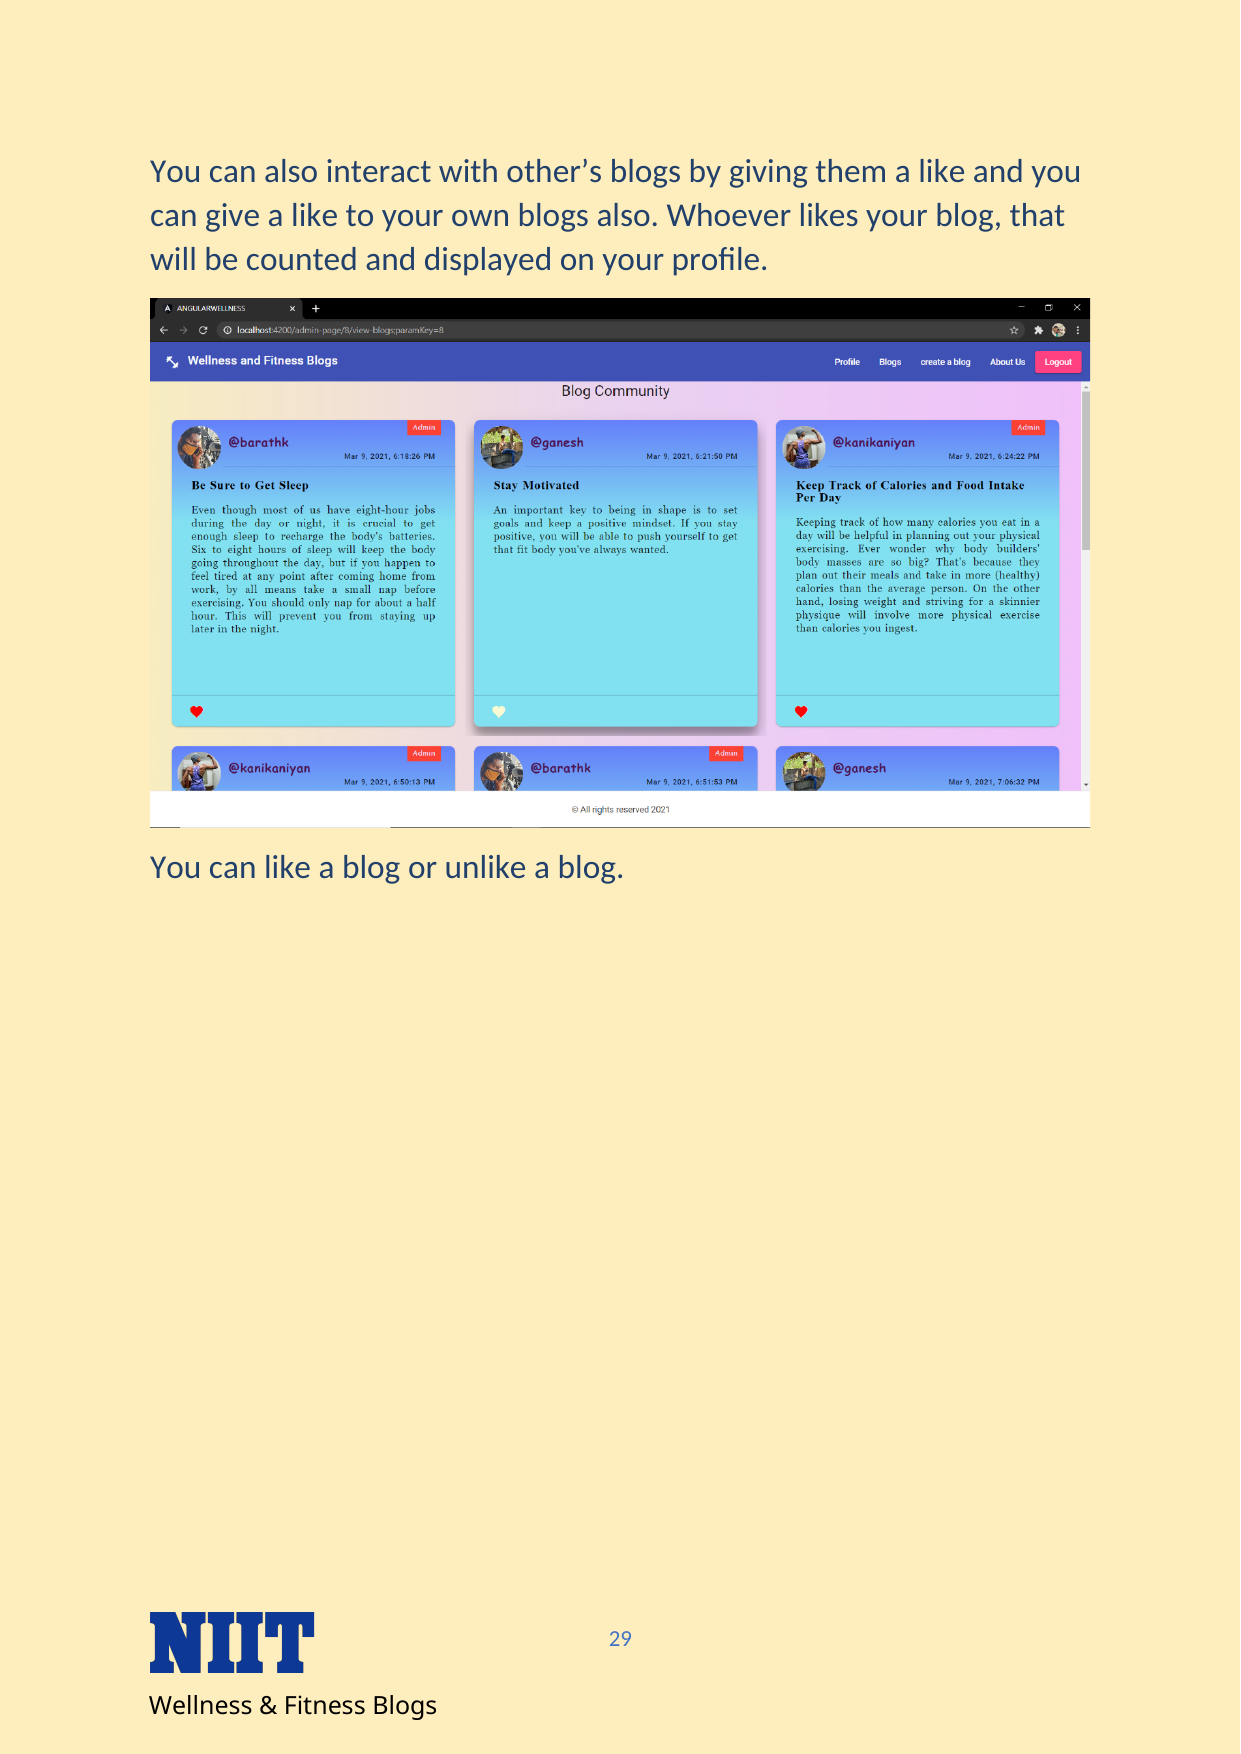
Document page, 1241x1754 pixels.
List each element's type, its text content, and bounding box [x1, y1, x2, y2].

picture [150, 1612, 315, 1673]
text You can also interact with other’s blogs by giving them a like and you can give a like to your own blogs also. Whoever likes your blog, that will be counted and displayed on your profile. [150, 150, 1090, 279]
text You can like a blog or unlike a blog. [150, 846, 1090, 887]
picture [150, 298, 1091, 828]
